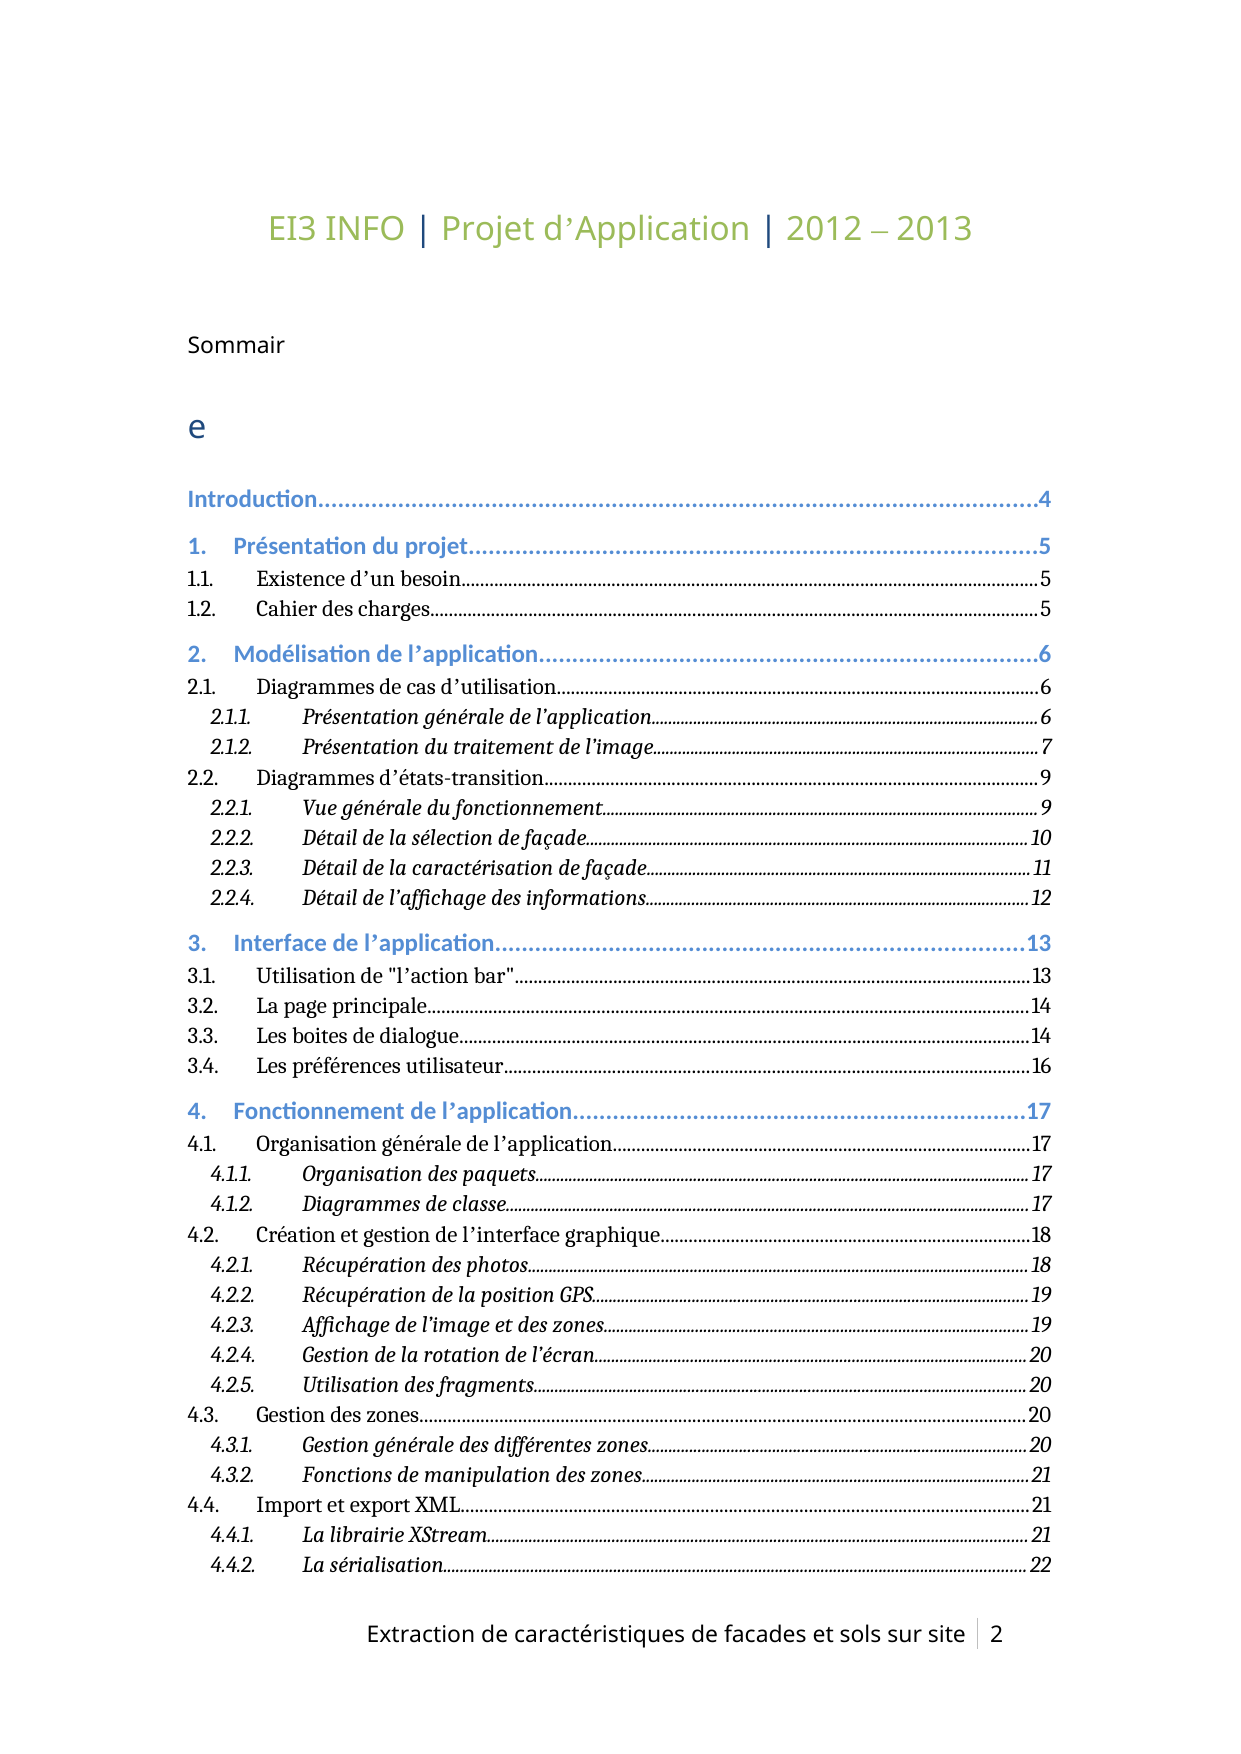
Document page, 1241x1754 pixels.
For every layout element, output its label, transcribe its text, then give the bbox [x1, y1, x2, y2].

text EI3 INFO | Projet d’Application | 2012 – 2013 [187, 204, 1053, 250]
